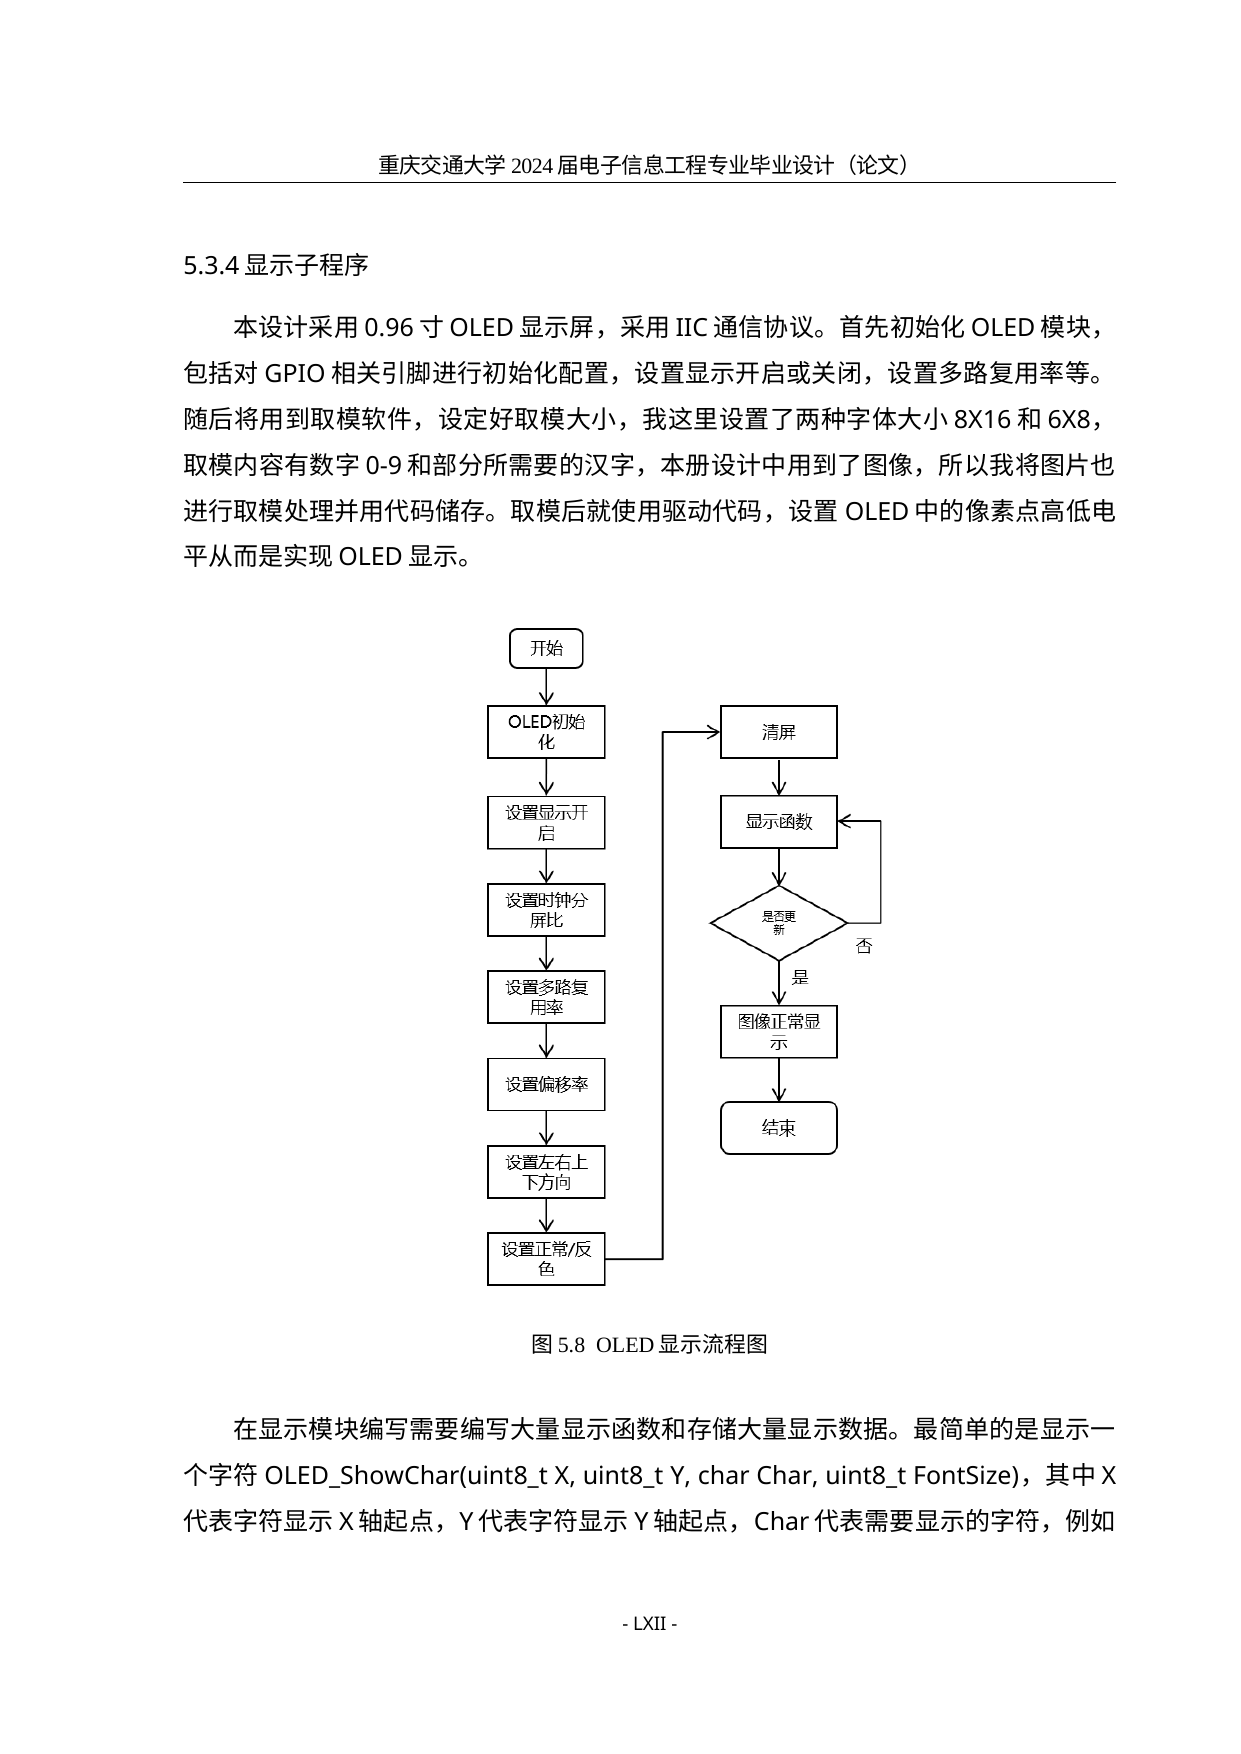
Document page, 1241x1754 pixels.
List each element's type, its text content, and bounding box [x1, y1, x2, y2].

text 本设计采用0.96寸OLED显示屏，采用IIC通信协议。首先初始化OLED模块，包括对GPIO相关引脚进行初始化配置，设置显示开启或关闭，设置多路复用率等。随后将用到取模软件，设定好取模大小，我这里设置了两种字体大小8X16和6X8，取模内容有数字0-9和部分所需要的汉字，本册设计中用到了图像，所以我将图片也进行取模处理并用代码储存。取模后就使用驱动代码，设置OLED中的像素点高低电平从而是实现OLED显示。 [183, 300, 1116, 575]
text 图5.8 OLED显示流程图 [183, 1327, 1116, 1358]
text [183, 1402, 1116, 1540]
picture [271, 610, 1029, 1320]
subtitle 5.3.4显示子程序 [183, 246, 1116, 282]
